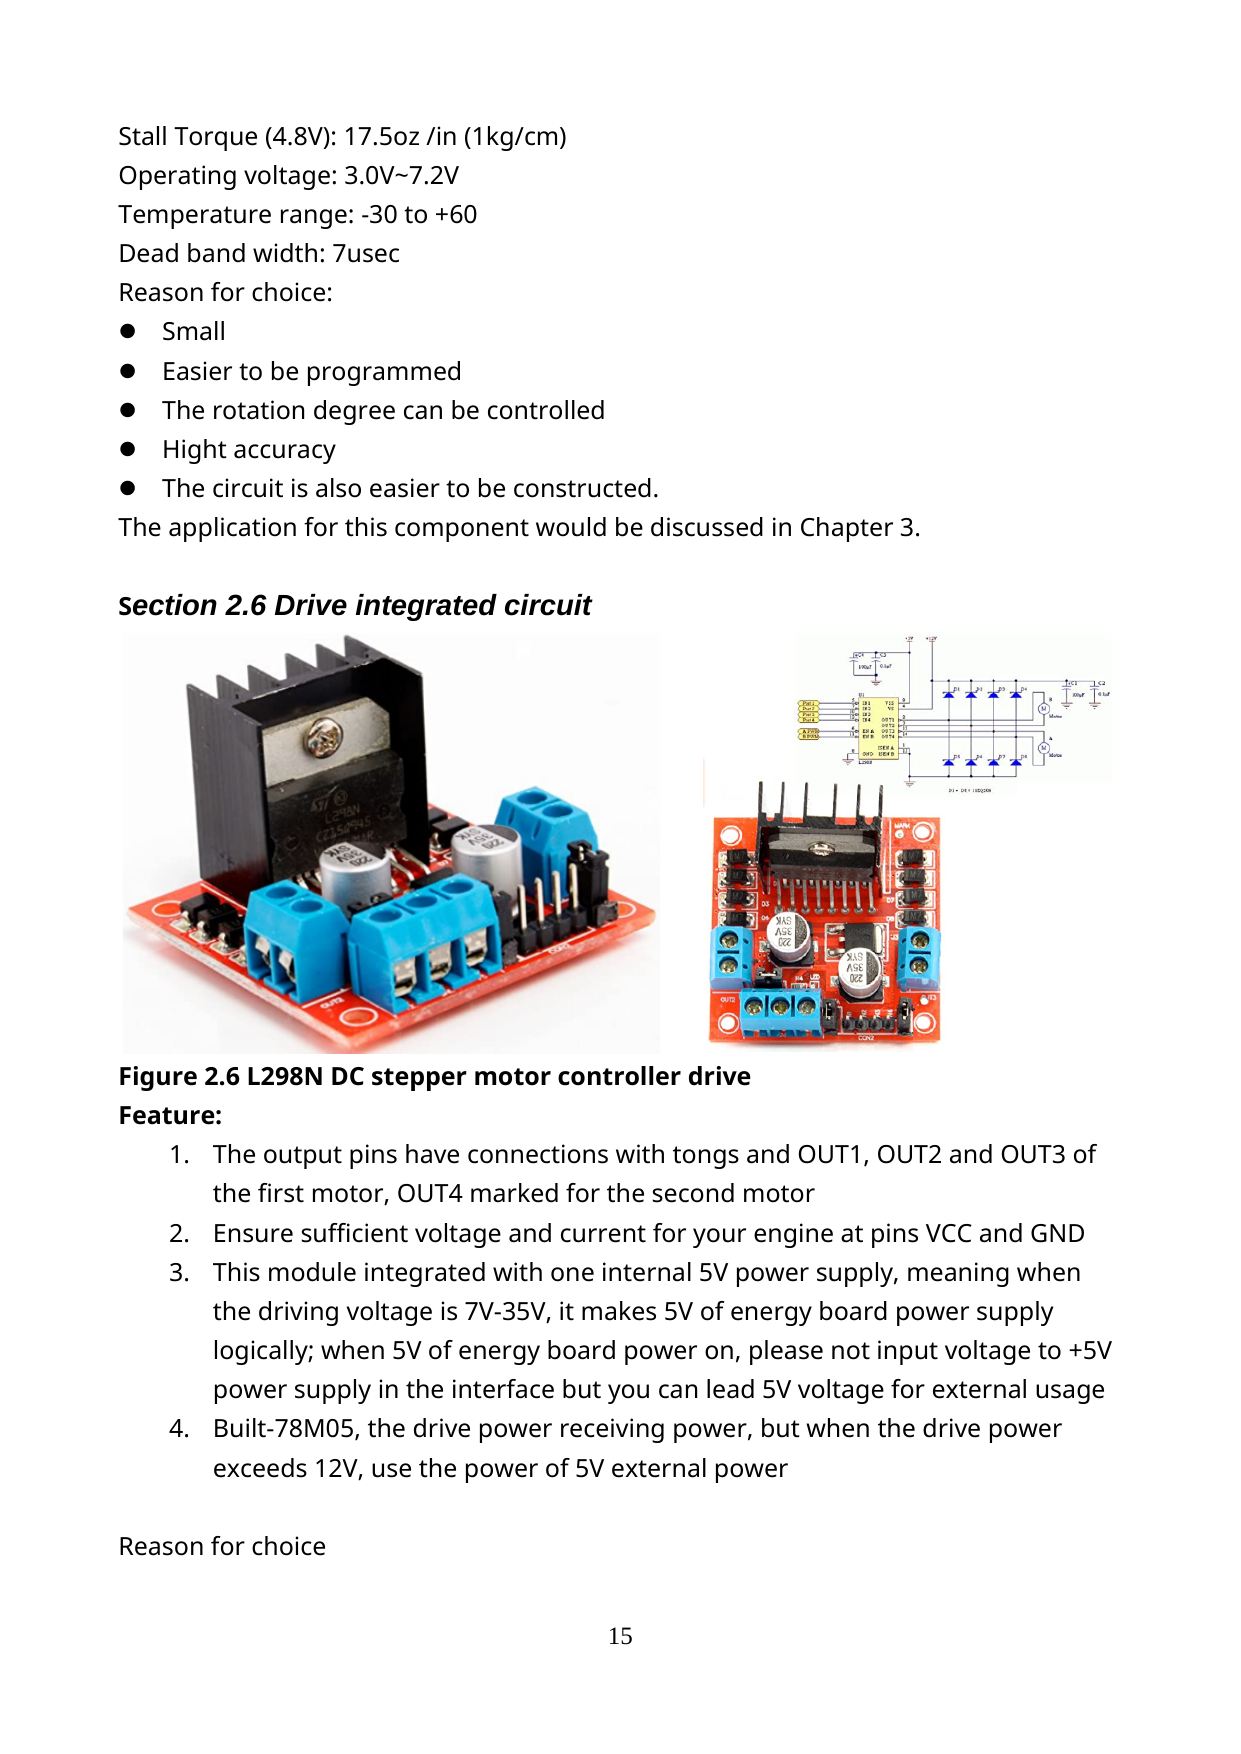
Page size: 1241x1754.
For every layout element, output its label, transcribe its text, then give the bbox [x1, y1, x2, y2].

text Section 2.6 Drive integrated circuit [118, 588, 1122, 623]
list Small [118, 314, 1122, 348]
text Temperature range: -30 to +60 [118, 196, 1122, 231]
list Hight accuracy [118, 431, 1122, 466]
text Reason for choice: [118, 275, 1122, 309]
list This module integrated with one internal 5V power supply, meaning when the driving voltage is 7V-35V, it makes 5V of energy board power supply logically; when 5V of energy board power on, please not input voltage to +5V power supply in the interface but you can lead 5V voltage for external usage [169, 1254, 1122, 1406]
text Operating voltage: 3.0V~7.2V [118, 157, 1122, 191]
list Built-78M05, the drive power receiving power, but when the drive power exceeds 12V, use the power of 5V external power [169, 1411, 1122, 1484]
list The rotation degree can be controlled [118, 392, 1122, 426]
list The circuit is also easier to be constructed. [118, 471, 1122, 505]
text The application for this component would be discussed in Chapter 3. [118, 510, 1122, 544]
picture [703, 631, 1113, 1052]
list Easier to be programmed [118, 353, 1122, 387]
text Feature: [118, 1098, 1122, 1132]
list The output pins have connections with tongs and OUT1, OUT2 and OUT3 of the first motor, OUT4 marked for the second motor [169, 1137, 1122, 1210]
picture [122, 631, 661, 1054]
text Reason for choice [118, 1529, 1122, 1563]
text Dead band width: 7usec [118, 236, 1122, 270]
text Stall Torque (4.8V): 17.5oz /in (1kg/cm) [118, 118, 1122, 152]
list Ensure sufficient voltage and current for your engine at pins VCC and GND [169, 1215, 1122, 1249]
